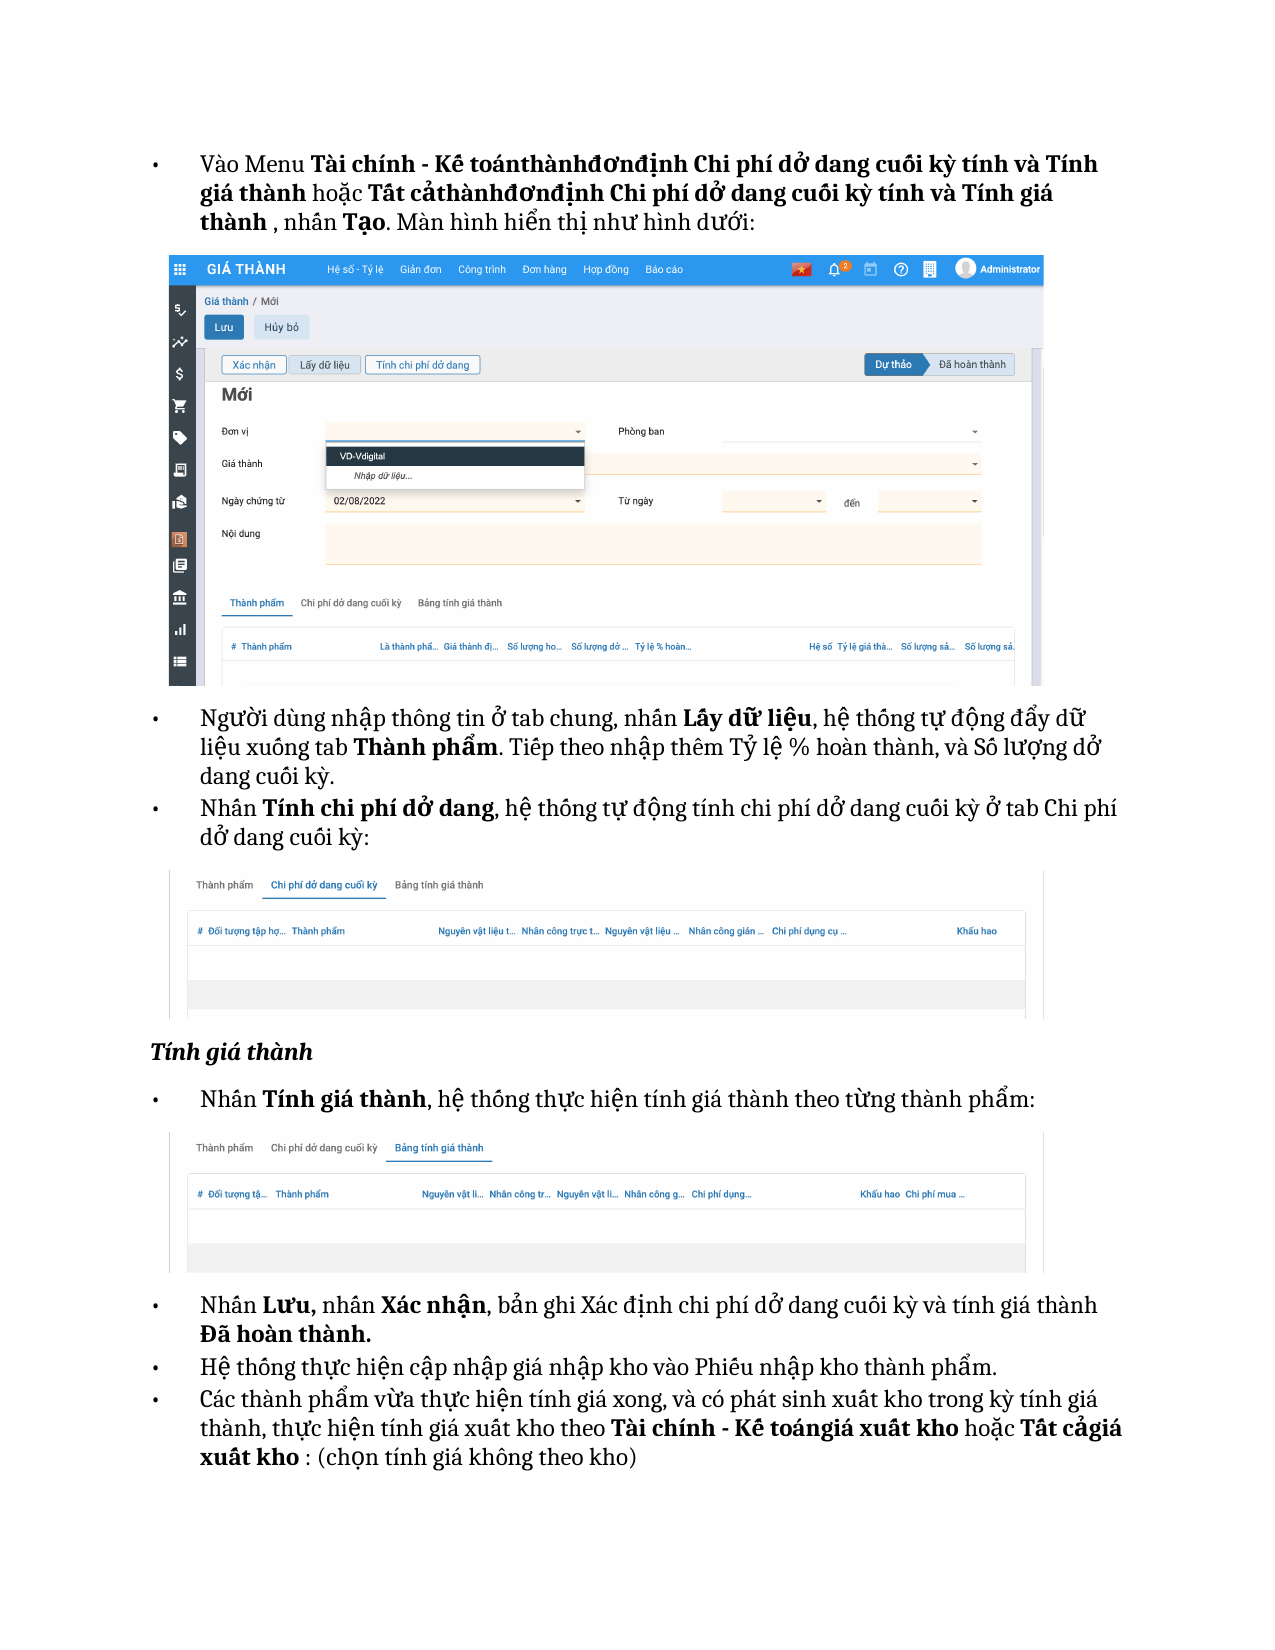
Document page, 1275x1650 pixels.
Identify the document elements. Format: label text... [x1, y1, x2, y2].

list Các thành phẩm vừa thực hiện tính giá xong, và có phát sinh xuất kho trong kỳ tính giá thành, thực hiện tính giá xuất kho theo Tài chính - Kế toángiá xuất kho hoặc Tất cảgiá xuất kho : (chọn tính giá không theo kho) [150, 1385, 1125, 1471]
picture [168, 1132, 1044, 1273]
list Hệ thống thực hiện cập nhập giá nhập kho vào Phiếu nhập kho thành phẩm. [150, 1352, 1125, 1381]
list Nhấn Lưu, nhấn Xác nhận, bản ghi Xác định chi phí dở dang cuối kỳ và tính giá thành Đã hoàn thành. [150, 1291, 1125, 1349]
list Nhấn Tính giá thành, hệ thống thực hiện tính giá thành theo từng thành phẩm: [150, 1085, 1125, 1114]
list Người dùng nhập thông tin ở tab chung, nhấn Lấy dữ liệu, hệ thống tự động đẩy dữ liệu xuống tab Thành phẩm. Tiếp theo nhập thêm Tỷ lệ % hoàn thành, và Số lượng dở dang cuối kỳ. [150, 704, 1125, 791]
list Vào Menu Tài chính - Kế toánthànhđơnđịnh Chi phí dở dang cuối kỳ tính và Tính giá thành hoặc Tất cảthànhđơnđịnh Chi phí dở dang cuối kỳ tính và Tính giá thành , nhấn Tạo. Màn hình hiển thị như hình dưới: [150, 150, 1125, 236]
picture [168, 255, 1044, 686]
list Nhấn Tính chi phí dở dang, hệ thống tự động tính chi phí dở dang cuối kỳ ở tab Chi phí dở dang cuối kỳ: [150, 794, 1125, 852]
text Tính giá thành [150, 1038, 1125, 1067]
picture [168, 870, 1044, 1019]
